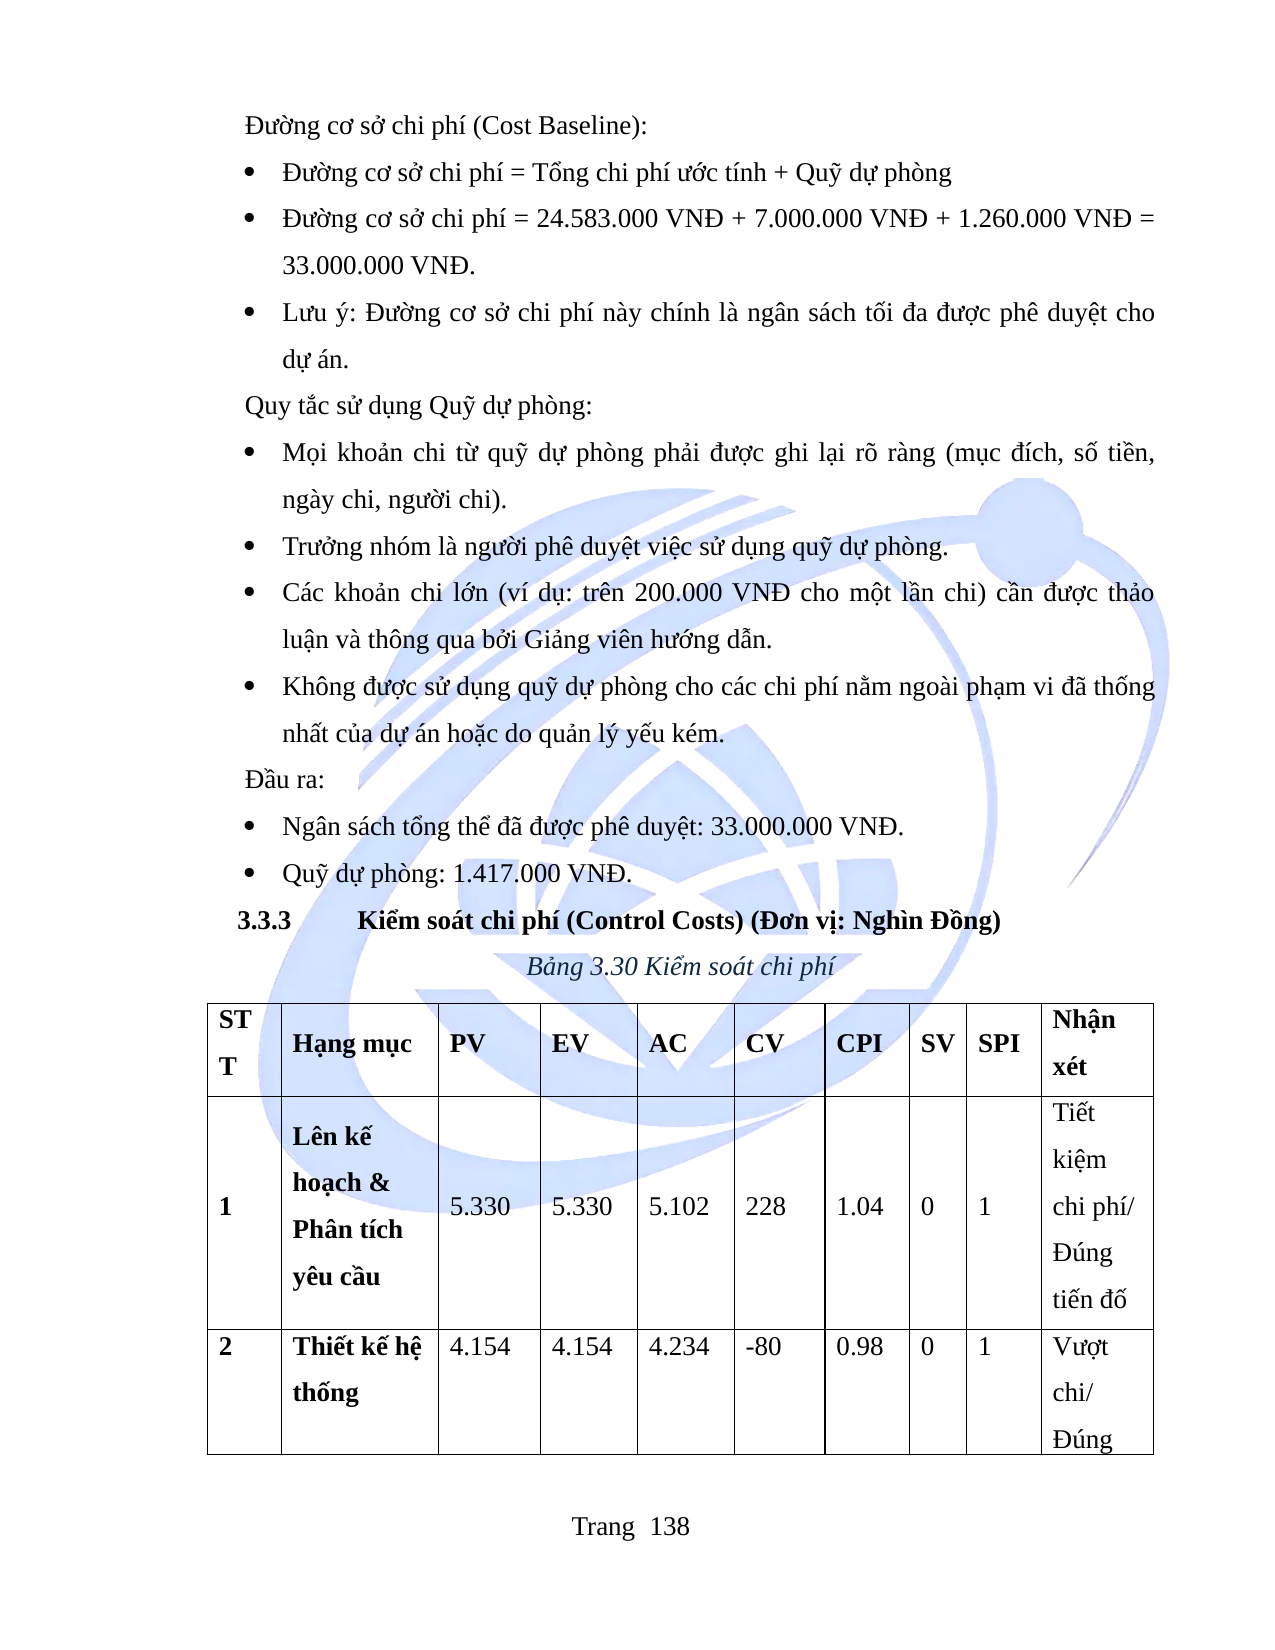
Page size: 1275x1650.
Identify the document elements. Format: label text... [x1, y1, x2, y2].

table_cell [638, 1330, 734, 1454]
list Đường cơ sở chi phí = Tổng chi phí ước tính + Quỹ dự phòng [244, 156, 1156, 187]
list Đường cơ sở chi phí = 24.583.000 VNĐ + 7.000.000 VNĐ + 1.260.000 VNĐ = 33.000.000 VNĐ. [244, 203, 1156, 281]
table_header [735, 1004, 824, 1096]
list Trưởng nhóm là người phê duyệt việc sử dụng quỹ dự phòng. [244, 529, 1156, 561]
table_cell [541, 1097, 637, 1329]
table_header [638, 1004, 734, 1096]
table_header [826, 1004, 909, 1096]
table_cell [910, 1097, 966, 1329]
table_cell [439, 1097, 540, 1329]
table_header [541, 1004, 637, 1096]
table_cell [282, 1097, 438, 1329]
list Ngân sách tổng thể đã được phê duyệt: 33.000.000 VNĐ. [244, 810, 1156, 841]
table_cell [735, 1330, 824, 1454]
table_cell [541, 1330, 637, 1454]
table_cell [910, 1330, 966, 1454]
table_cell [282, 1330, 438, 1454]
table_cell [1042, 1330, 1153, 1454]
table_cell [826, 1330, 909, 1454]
list Lưu ý: Đường cơ sở chi phí này chính là ngân sách tối đa được phê duyệt cho dự án. [244, 296, 1156, 374]
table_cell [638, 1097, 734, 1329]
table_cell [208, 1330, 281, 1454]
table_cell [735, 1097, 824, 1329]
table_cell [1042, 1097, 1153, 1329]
list Các khoản chi lớn (ví dụ: trên 200.000 VNĐ cho một lần chi) cần được thảo luận và thông qua bởi Giảng viên hướng dẫn. [244, 576, 1156, 654]
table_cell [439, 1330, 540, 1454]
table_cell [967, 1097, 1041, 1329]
subtitle Kiểm soát chi phí (Control Costs) (Đơn vị: Nghìn Đồng) [237, 904, 1156, 935]
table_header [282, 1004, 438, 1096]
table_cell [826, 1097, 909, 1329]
subtitle Phương pháp xác nhận phạm vi [216, 478, 1192, 1230]
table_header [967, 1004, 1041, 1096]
text Đầu ra: [244, 763, 1156, 794]
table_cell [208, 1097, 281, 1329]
list Mọi khoản chi từ quỹ dự phòng phải được ghi lại rõ ràng (mục đích, số tiền, ngày chi, người chi). [244, 436, 1156, 514]
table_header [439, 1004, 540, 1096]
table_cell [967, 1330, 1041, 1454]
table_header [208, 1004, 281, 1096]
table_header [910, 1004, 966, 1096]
list Quỹ dự phòng: 1.417.000 VNĐ. [244, 857, 1156, 888]
list Không được sử dụng quỹ dự phòng cho các chi phí nằm ngoài phạm vi đã thống nhất của dự án hoặc do quản lý yếu kém. [244, 670, 1156, 748]
text Đường cơ sở chi phí (Cost Baseline): [244, 109, 1156, 140]
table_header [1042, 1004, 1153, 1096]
text Quy tắc sử dụng Quỹ dự phòng: [244, 389, 1156, 421]
